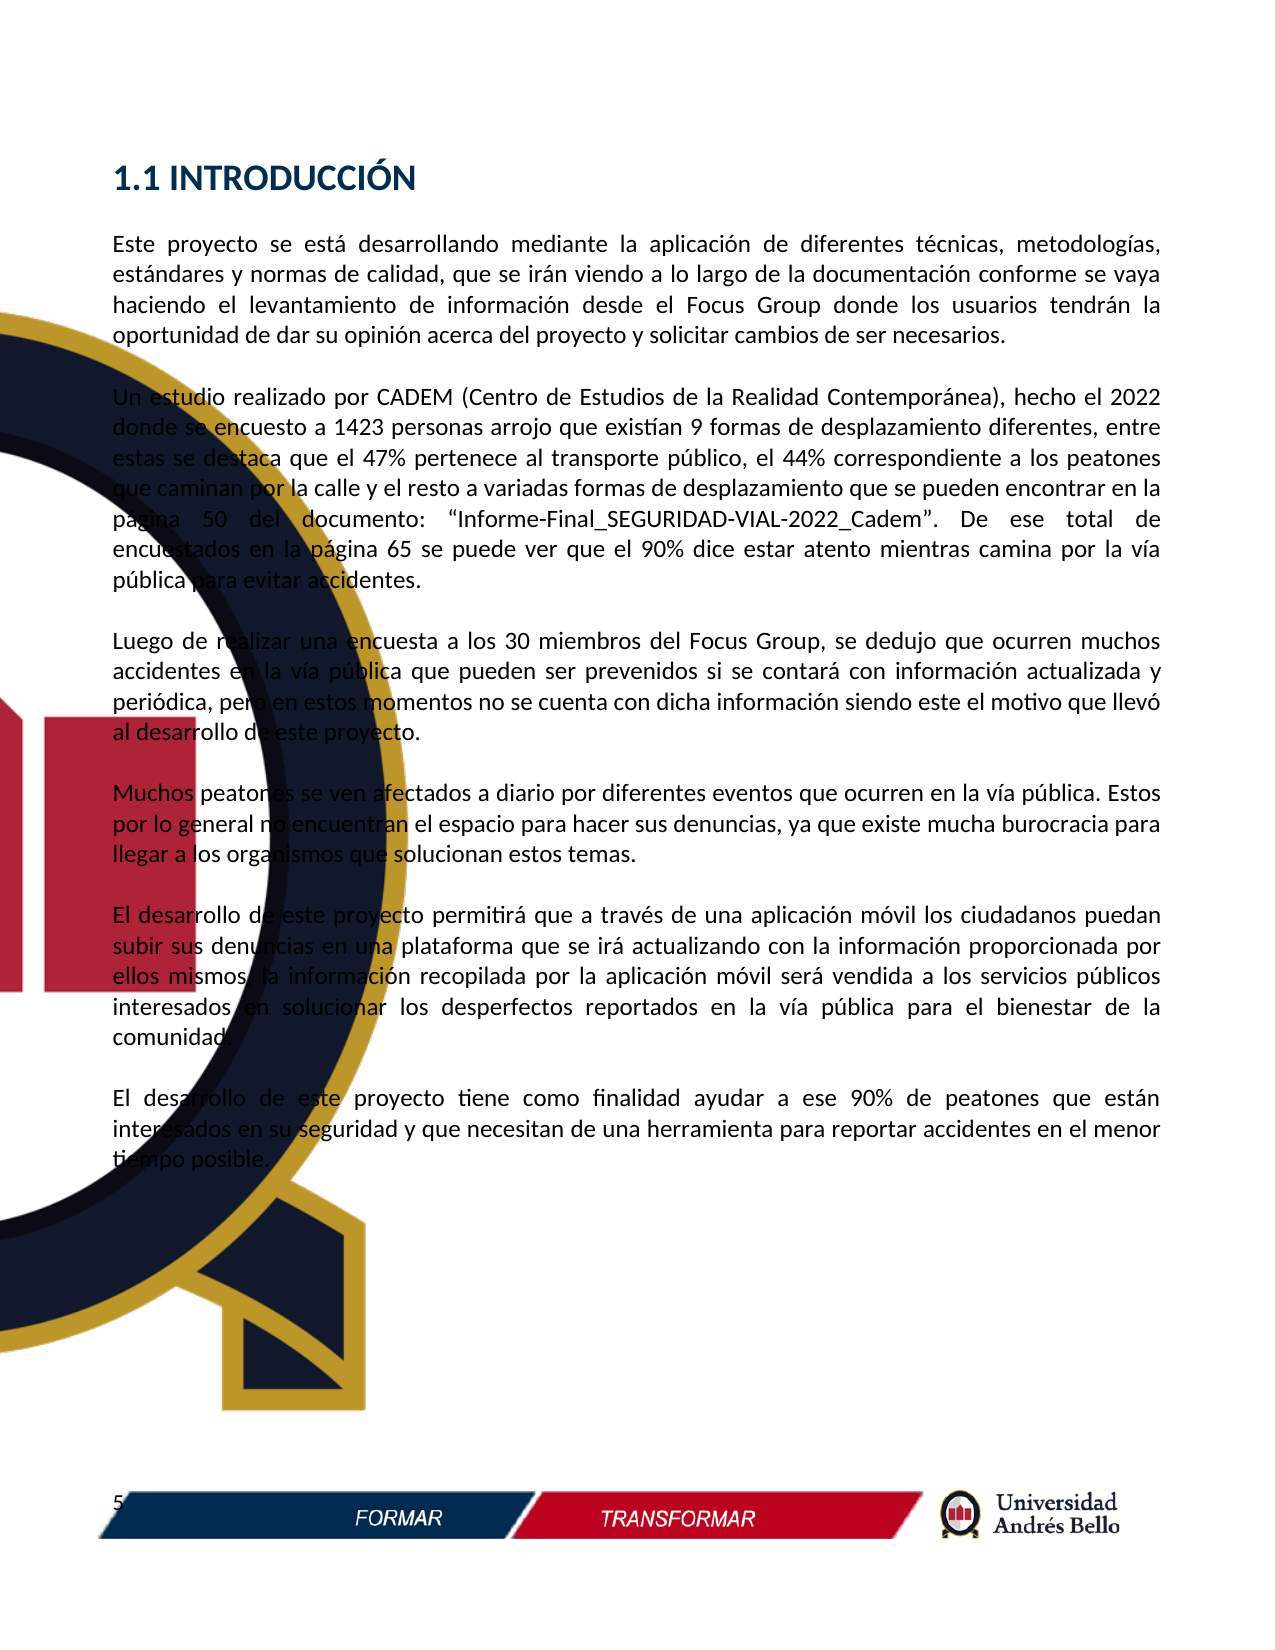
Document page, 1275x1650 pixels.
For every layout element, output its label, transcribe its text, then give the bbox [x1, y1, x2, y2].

picture [97, 1489, 1120, 1539]
picture [0, 299, 422, 1423]
text El desarrollo de este proyecto permitirá que a través de una aplicación móvil los ciudadanos puedan subir sus denuncias en una plataforma que se irá actualizando con la información proporcionada por ellos mismos, la información recopilada por la aplicación móvil será vendida a los servicios públicos interesados en solucionar los desperfectos reportados en la vía pública para el bienestar de la comunidad. [112, 899, 1162, 1052]
text Luego de realizar una encuesta a los 30 miembros del Focus Group, se dedujo que ocurren muchos accidentes en la vía pública que pueden ser prevenidos si se contará con información actualizada y periódica, pero en estos momentos no se cuenta con dicha información siendo este el motivo que llevó al desarrollo de este proyecto. [112, 625, 1162, 747]
text Un estudio realizado por CADEM (Centro de Estudios de la Realidad Contemporánea), hecho el 2022 donde se encuesto a 1423 personas arrojo que existían 9 formas de desplazamiento diferentes, entre estas se destaca que el 47% pertenece al transporte público, el 44% correspondiente a los peatones que caminan por la calle y el resto a variadas formas de desplazamiento que se pueden encontrar en la página 50 del documento: “Informe-Final_SEGURIDAD-VIAL-2022_Cadem”. De ese total de encuestados en la página 65 se puede ver que el 90% dice estar atento mientras camina por la vía pública para evitar accidentes. [112, 381, 1162, 594]
subtitle 1.1 INTRODUCCIÓN [112, 154, 1162, 200]
text Este proyecto se está desarrollando mediante la aplicación de diferentes técnicas, metodologías, estándares y normas de calidad, que se irán viendo a lo largo de la documentación conforme se vaya haciendo el levantamiento de información desde el Focus Group donde los usuarios tendrán la oportunidad de dar su opinión acerca del proyecto y solicitar cambios de ser necesarios. [112, 228, 1162, 350]
text Muchos peatones se ven afectados a diario por diferentes eventos que ocurren en la vía pública. Estos por lo general no encuentran el espacio para hacer sus denuncias, ya que existe mucha burocracia para llegar a los organismos que solucionan estos temas. [112, 777, 1162, 869]
text El desarrollo de este proyecto tiene como finalidad ayudar a ese 90% de peatones que están interesados en su seguridad y que necesitan de una herramienta para reportar accidentes en el menor tiempo posible. [112, 1083, 1162, 1174]
